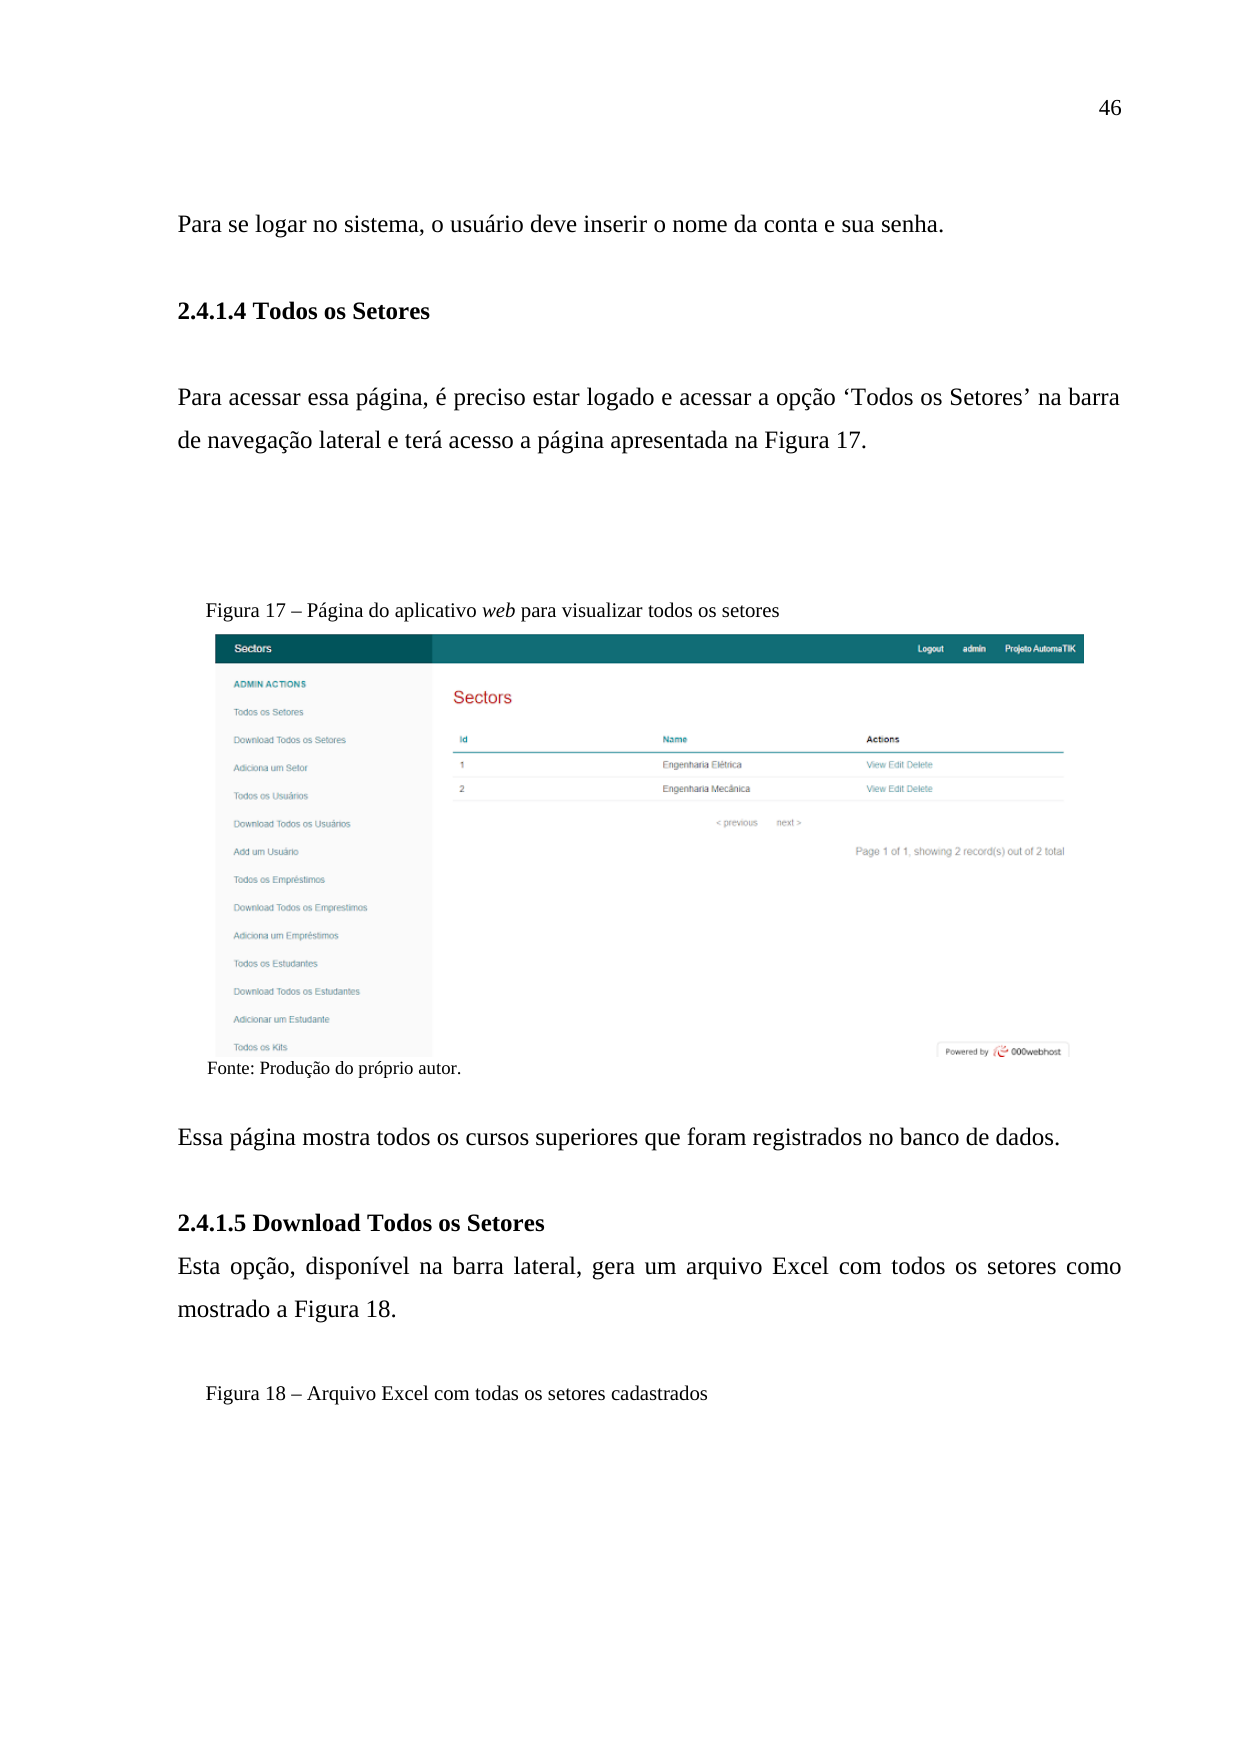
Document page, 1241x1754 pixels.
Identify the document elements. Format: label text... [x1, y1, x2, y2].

text Para se logar no sistema, o usuário deve inserir o nome da conta e sua senha. [177, 209, 1122, 238]
text Para acessar essa página, é preciso estar logado e acessar a opção ‘Todos os Setores’ na barra de navegação lateral e terá acesso a página apresentada na Figura 17. [177, 382, 1122, 454]
text Essa página mostra todos os cursos superiores que foram registrados no banco de dados. [177, 1122, 1122, 1150]
text Fonte: Produção do próprio autor. [207, 1057, 1122, 1078]
subtitle Todos os Setores [177, 296, 1122, 324]
text Figura 18 – Arquivo Excel com todas os setores cadastrados [205, 1380, 1122, 1404]
subtitle Download Todos os Setores [177, 1208, 1122, 1237]
text Esta opção, disponível na barra lateral, gera um arquivo Excel com todos os setores como mostrado a Figura 18. [177, 1251, 1122, 1323]
picture [215, 634, 1084, 1057]
text Figura 17 – Página do aplicativo web para visualizar todos os setores [205, 598, 1122, 622]
